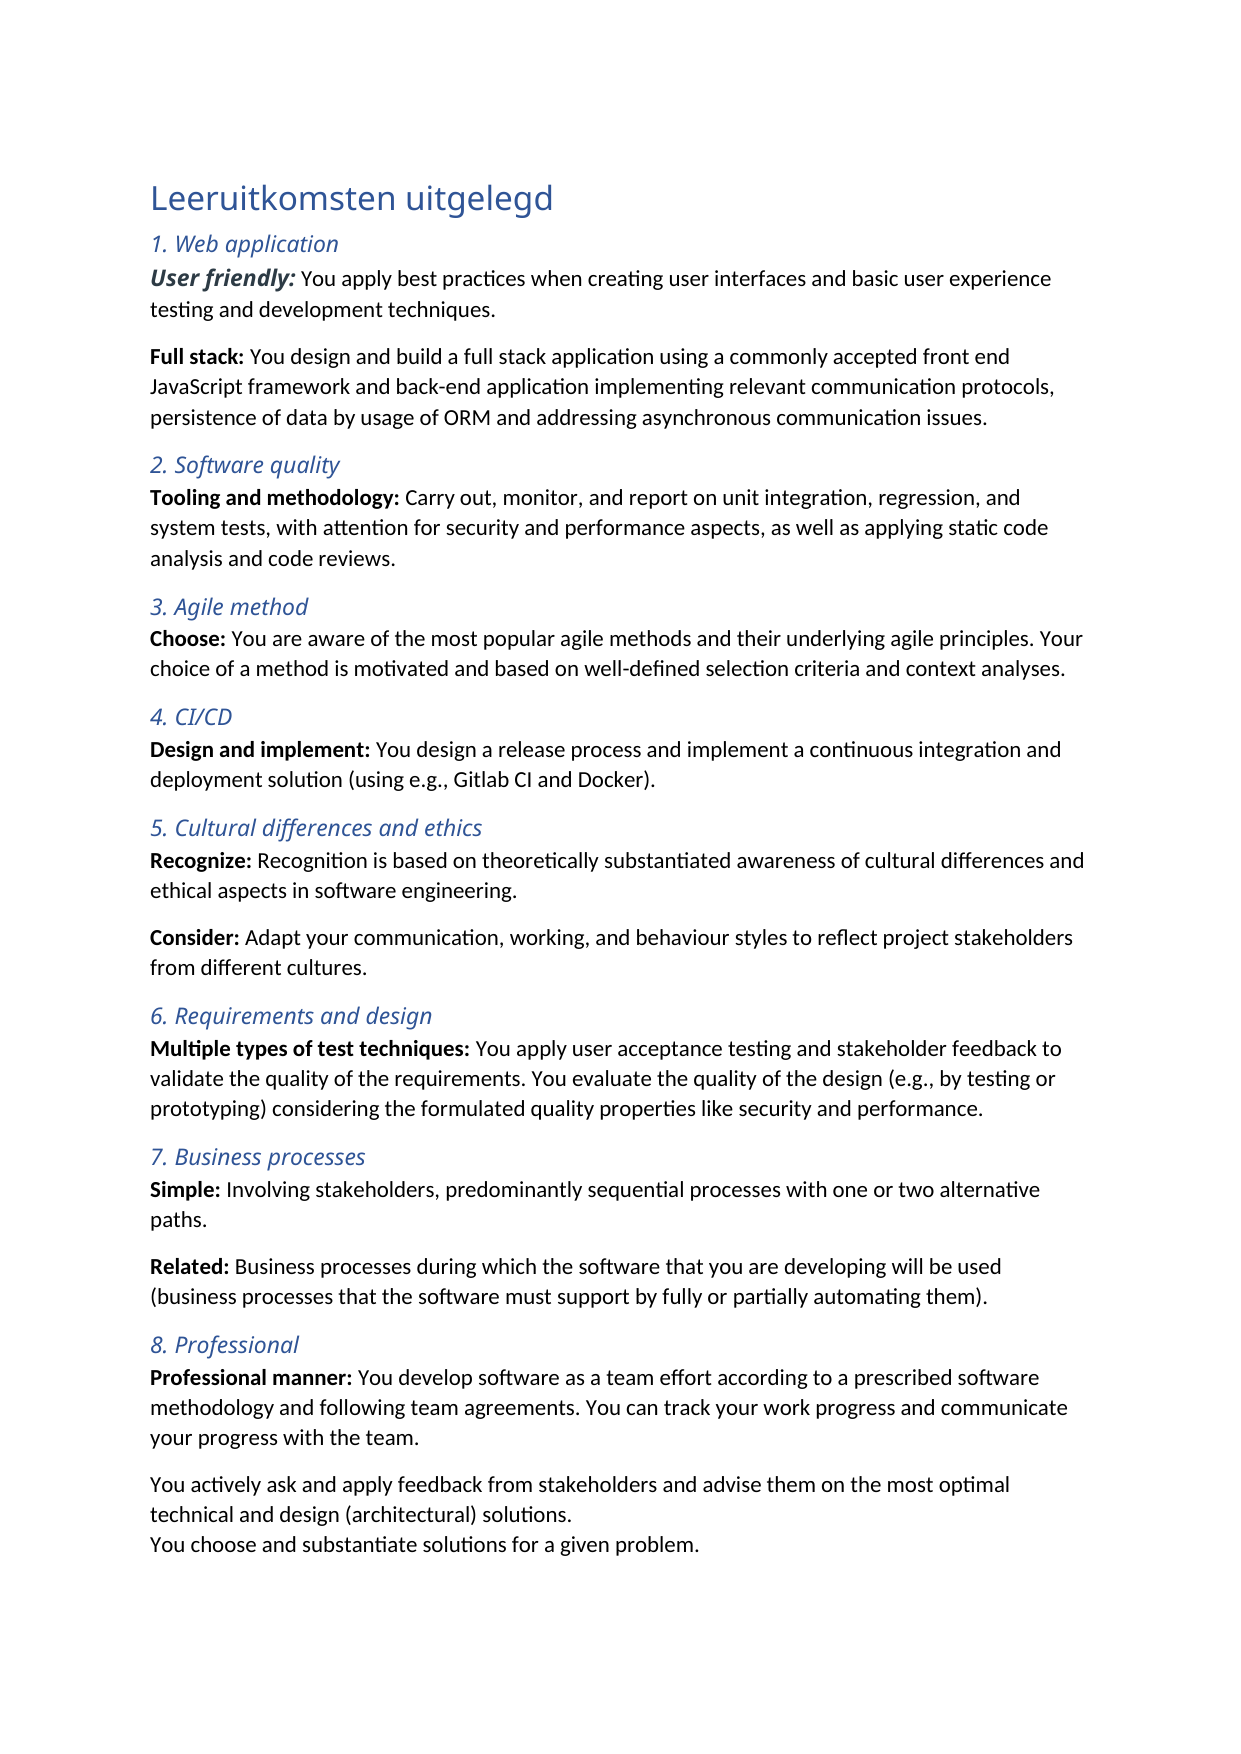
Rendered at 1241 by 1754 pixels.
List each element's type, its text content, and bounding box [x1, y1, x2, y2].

text Recognize: Recognition is based on theoretically substantiated awareness of cultural differences and ethical aspects in software engineering. [150, 846, 1090, 904]
text Choose: You are aware of the most popular agile methods and their underlying agile principles. Your choice of a method is motivated and based on well-defined selection criteria and context analyses. [150, 624, 1090, 682]
subtitle 1. Web application [150, 228, 1090, 259]
subtitle 2. Software quality [150, 449, 1090, 481]
text Multiple types of test techniques: You apply user acceptance testing and stakeholder feedback to validate the quality of the requirements. You evaluate the quality of the design (e.g., by testing or prototyping) considering the formulated quality properties like security and performance. [150, 1034, 1090, 1122]
text Full stack: You design and build a full stack application using a commonly accepted front end JavaScript framework and back-end application implementing relevant communication protocols, persistence of data by usage of ORM and addressing asynchronous communication issues. [150, 342, 1090, 431]
subtitle 5. Cultural differences and ethics [150, 812, 1090, 843]
text User friendly: You apply best practices when creating user interfaces and basic user experience testing and development techniques. [150, 262, 1090, 323]
text Tooling and methodology: Carry out, monitor, and report on unit integration, regression, and system tests, with attention for security and performance aspects, as well as applying static code analysis and code reviews. [150, 483, 1090, 572]
subtitle 7. Business processes [150, 1141, 1090, 1172]
subtitle 8. Professional [150, 1329, 1090, 1360]
text Professional manner: You develop software as a team effort according to a prescribed software methodology and following team agreements. You can track your work progress and communicate your progress with the team. [150, 1363, 1090, 1451]
subtitle 4. CI/CD [150, 701, 1090, 733]
text Design and implement: You design a release process and implement a continuous integration and deployment solution (using e.g., Gitlab CI and Docker). [150, 735, 1090, 793]
subtitle Leeruitkomsten uitgelegd [150, 175, 1090, 220]
subtitle 6. Requirements and design [150, 1000, 1090, 1031]
text Consider: Adapt your communication, working, and behaviour styles to reflect project stakeholders from different cultures. [150, 923, 1090, 981]
subtitle 3. Agile method [150, 591, 1090, 622]
text Related: Business processes during which the software that you are developing will be used (business processes that the software must support by fully or partially automating them). [150, 1252, 1090, 1310]
text You actively ask and apply feedback from stakeholders and advise them on the most optimal technical and design (architectural) solutions. You choose and substantiate solutions for a given problem. [150, 1470, 1090, 1558]
text Simple: Involving stakeholders, predominantly sequential processes with one or two alternative paths. [150, 1175, 1090, 1233]
